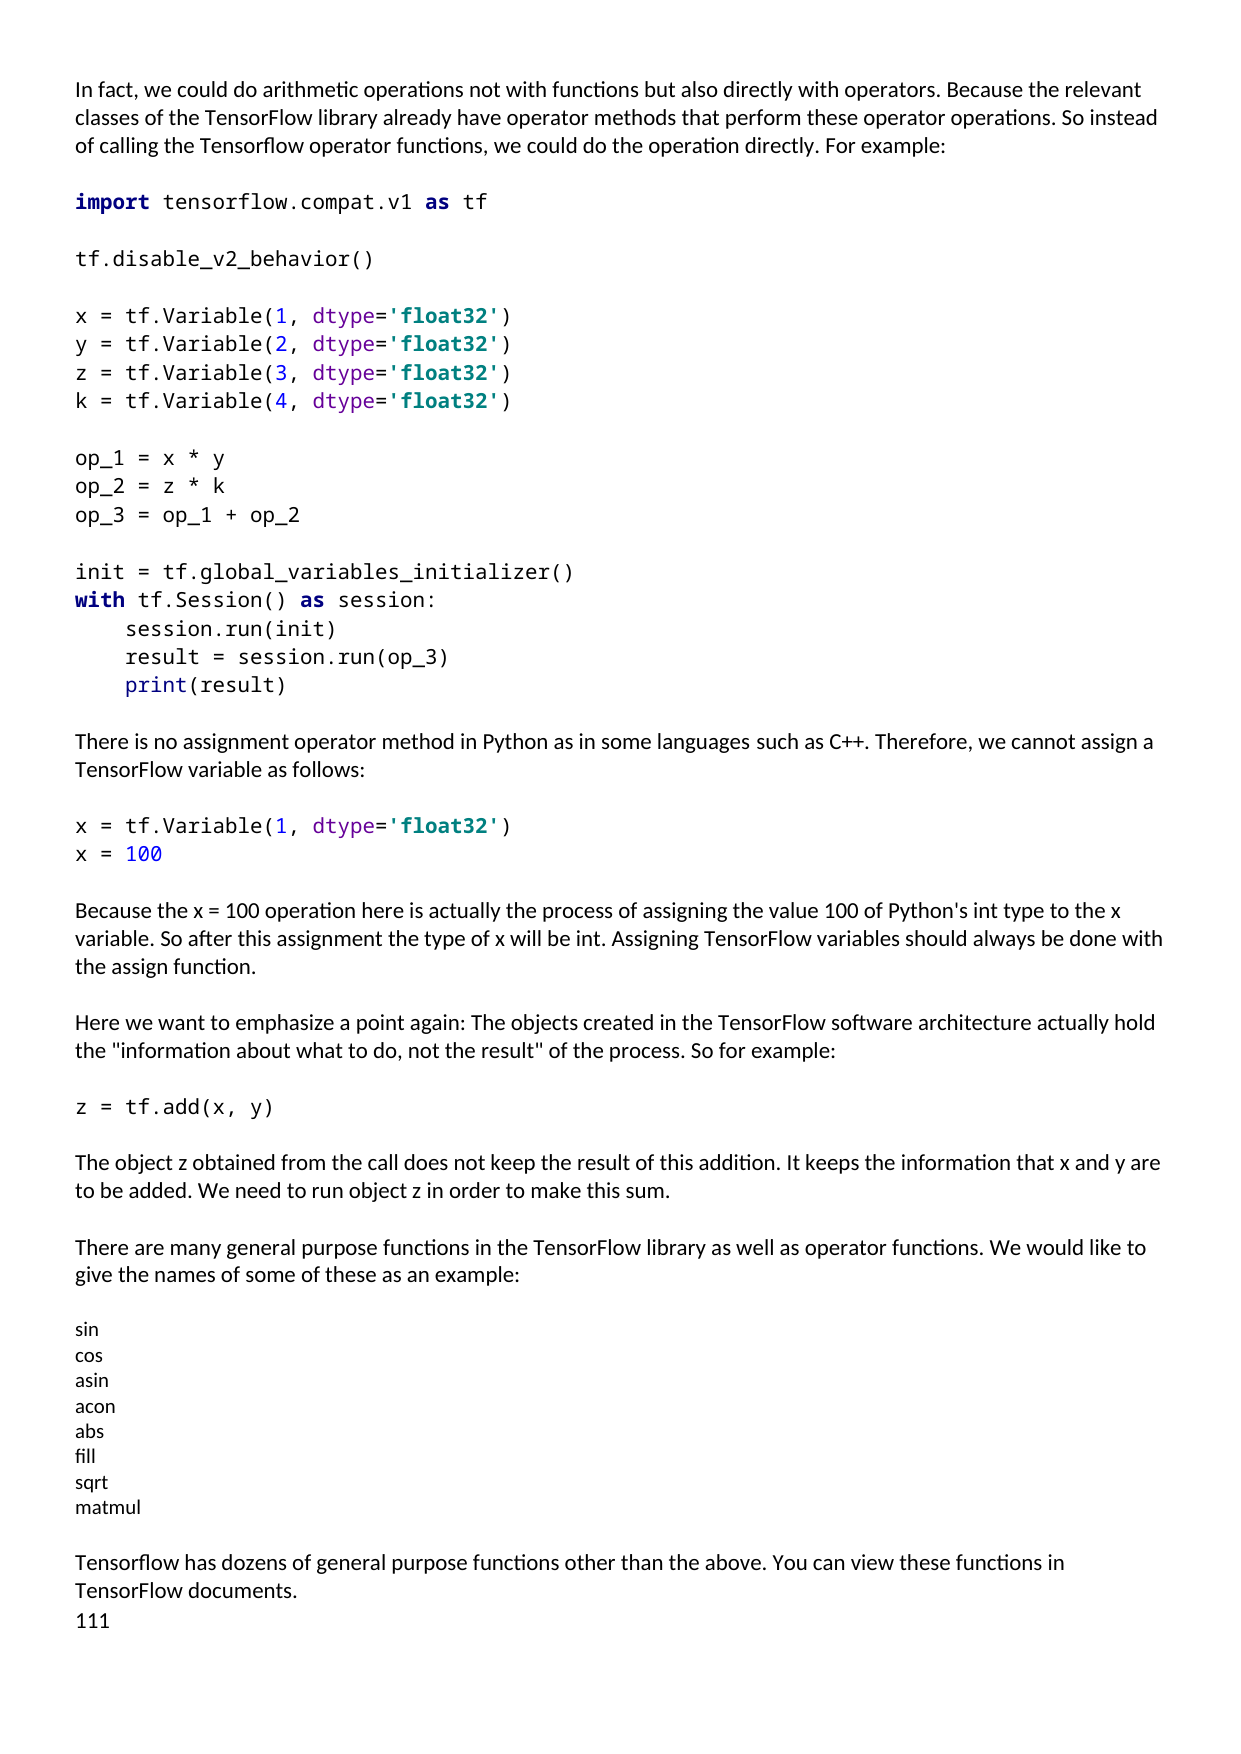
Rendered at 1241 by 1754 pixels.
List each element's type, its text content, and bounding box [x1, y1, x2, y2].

text Tensorflow has dozens of general purpose functions other than the above. You can view these functions in TensorFlow documents. [75, 1548, 1165, 1604]
text fill [75, 1444, 1165, 1469]
text acon [75, 1393, 1165, 1418]
text matmul [75, 1494, 1165, 1520]
text asin [75, 1367, 1165, 1393]
text There are many general purpose functions in the TensorFlow library as well as operator functions. We would like to give the names of some of these as an example: [75, 1233, 1165, 1289]
text There is no assignment operator method in Python as in some languages ​​such as C++. Therefore, we cannot assign a TensorFlow variable as follows: [75, 727, 1165, 783]
text sin [75, 1317, 1165, 1342]
text Because the x = 100 operation here is actually the process of assigning the value 100 of Python's int type to the x variable. So after this assignment the type of x will be int. Assigning TensorFlow variables should always be done with the assign function. [75, 896, 1165, 980]
text x = tf.Variable(1, dtype='float32') x = 100 [75, 811, 1165, 868]
text abs [75, 1418, 1165, 1444]
text z = tf.add(x, y) [75, 1092, 1165, 1121]
text sqrt [75, 1469, 1165, 1494]
text The object z obtained from the call does not keep the result of this addition. It keeps the information that x and y are to be added. We need to run object z in order to make this sum. [75, 1148, 1165, 1204]
text In fact, we could do arithmetic operations not with functions but also directly with operators. Because the relevant classes of the TensorFlow library already have operator methods that perform these operator operations. So instead of calling the Tensorflow operator functions, we could do the operation directly. For example: [75, 75, 1165, 159]
text cos [75, 1342, 1165, 1367]
text Here we want to emphasize a point again: The objects created in the TensorFlow software architecture actually hold the "information about what to do, not the result" of the process. So for example: [75, 1008, 1165, 1064]
text import tensorflow.compat.v1 as tf tf.disable_v2_behavior() x = tf.Variable(1, dtype='float32') y = tf.Variable(2, dtype='float32') z = tf.Variable(3, dtype='float32') k = tf.Variable(4, dtype='float32') op_1 = x * y op_2 = z * k op_3 = op_1 + op_2 init = tf.global_variables_initializer() with tf.Session() as session: session.run(init) result = session.run(op_3) print(result) [75, 187, 1165, 699]
